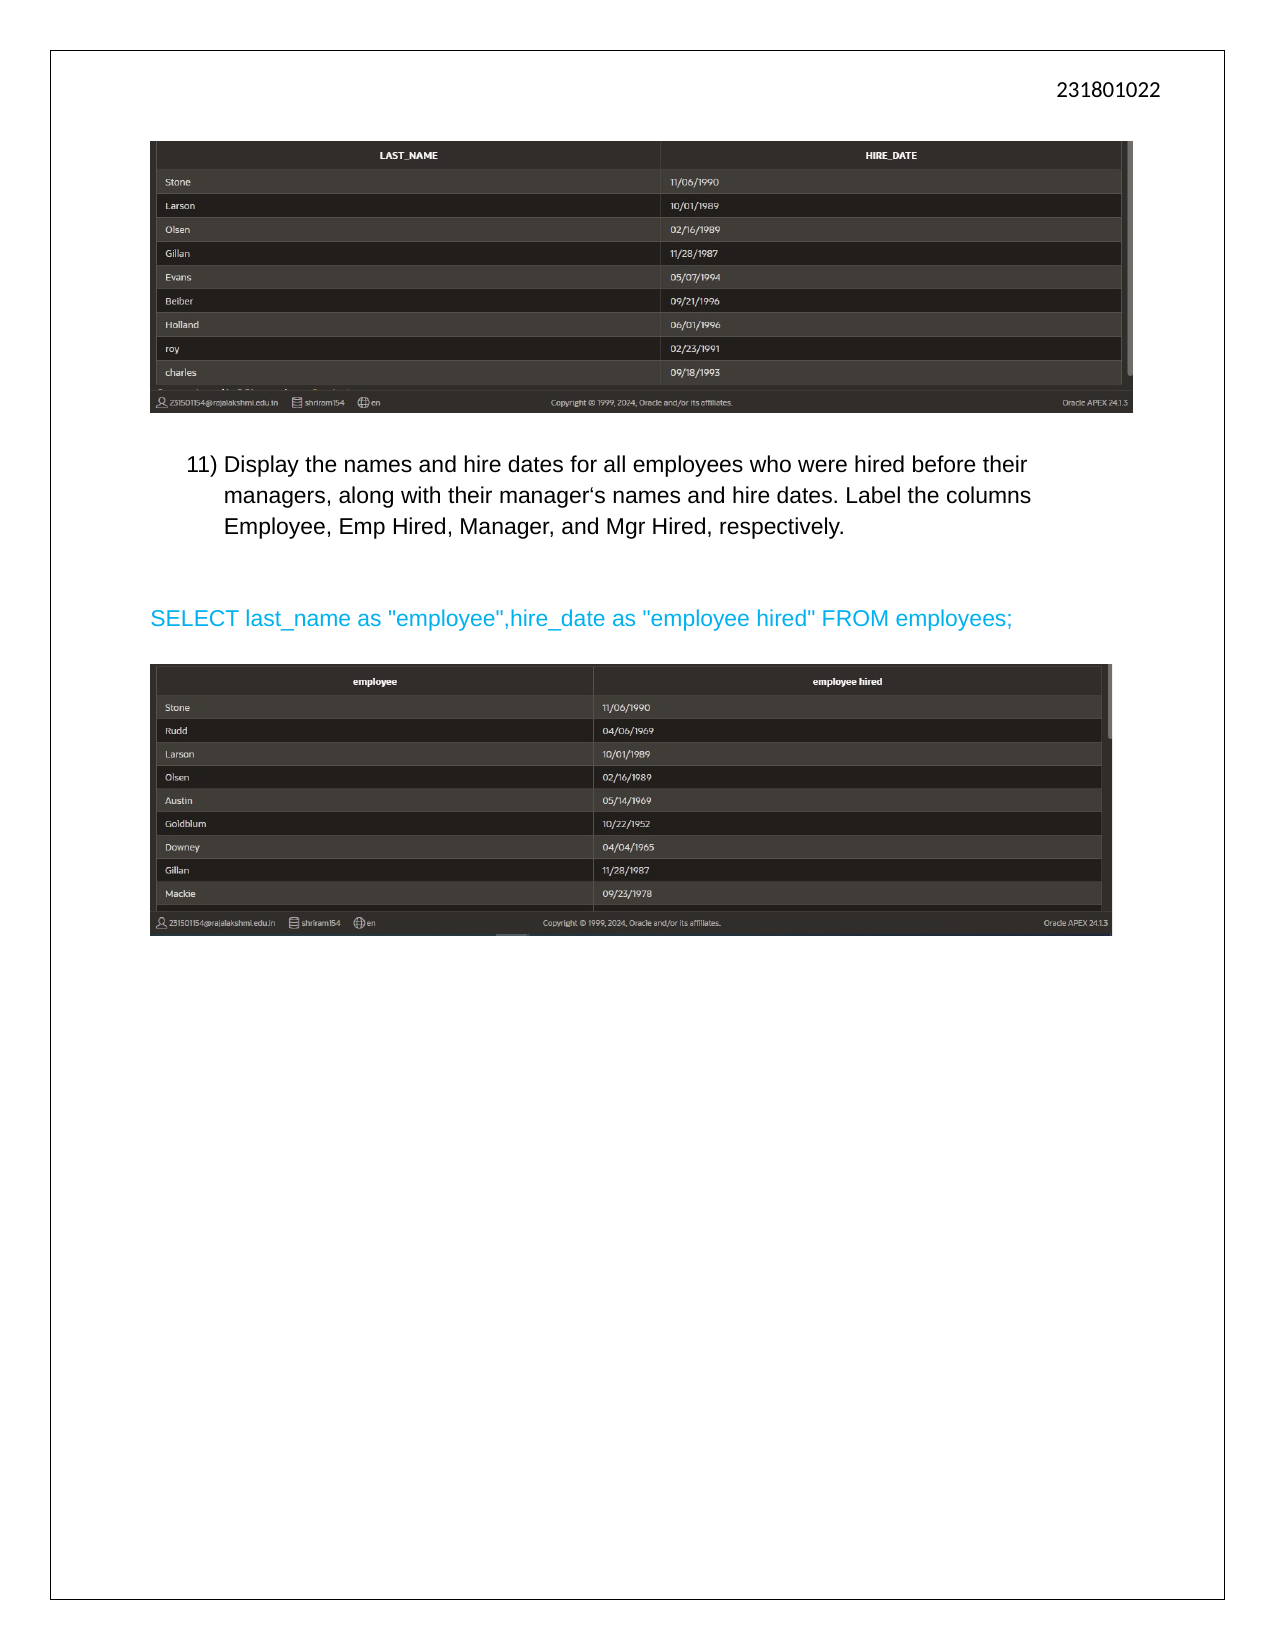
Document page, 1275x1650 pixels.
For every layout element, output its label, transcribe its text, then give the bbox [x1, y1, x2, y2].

picture [150, 141, 1133, 413]
text SELECT last_name as "employee",hire_date as "employee hired" FROM employees; [150, 605, 1154, 631]
list Display the names and hire dates for all employees who were hired before their managers, along with their manager‘s names and hire dates. Label the columns Employee, Emp Hired, Manager, and Mgr Hired, respectively. [186, 451, 1129, 539]
picture [150, 664, 1113, 936]
